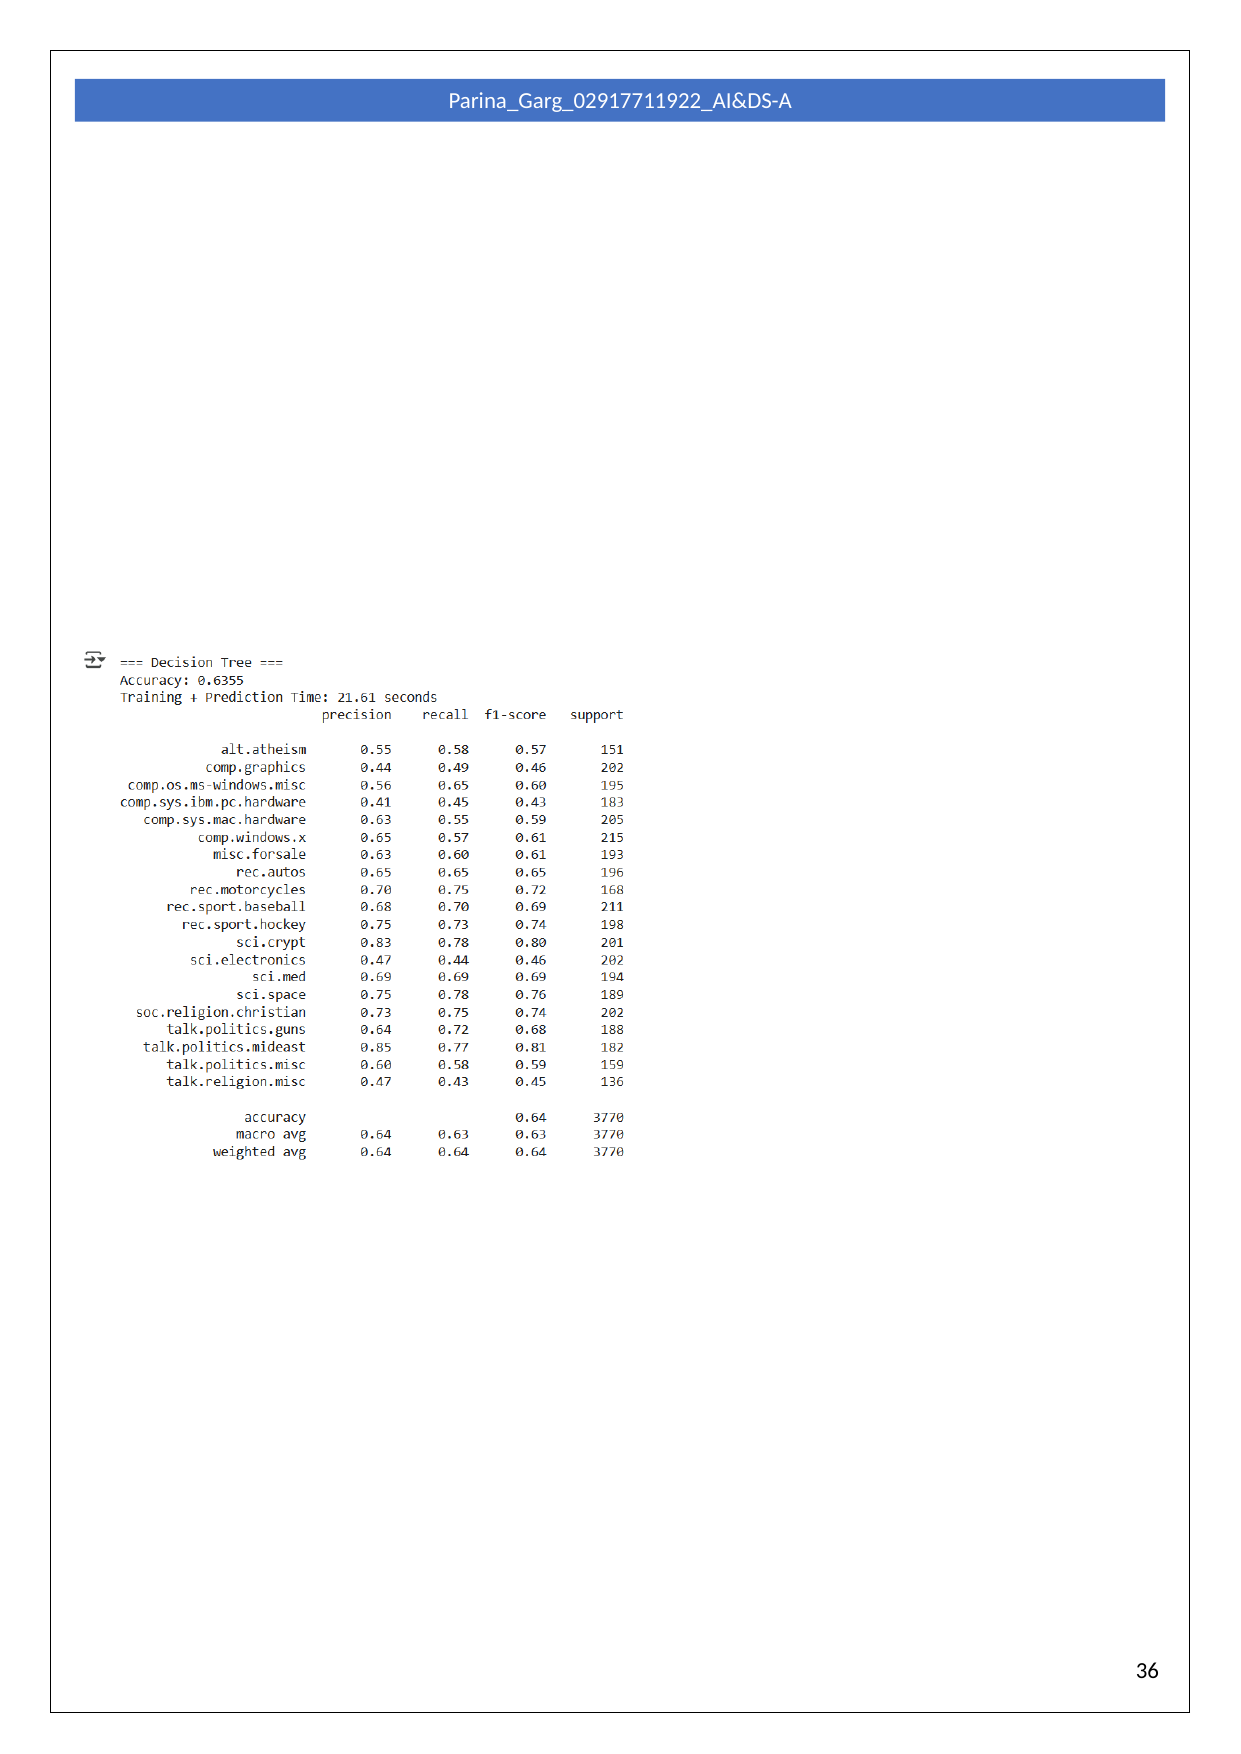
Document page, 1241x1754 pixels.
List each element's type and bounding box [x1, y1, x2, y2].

picture [75, 644, 1166, 1168]
